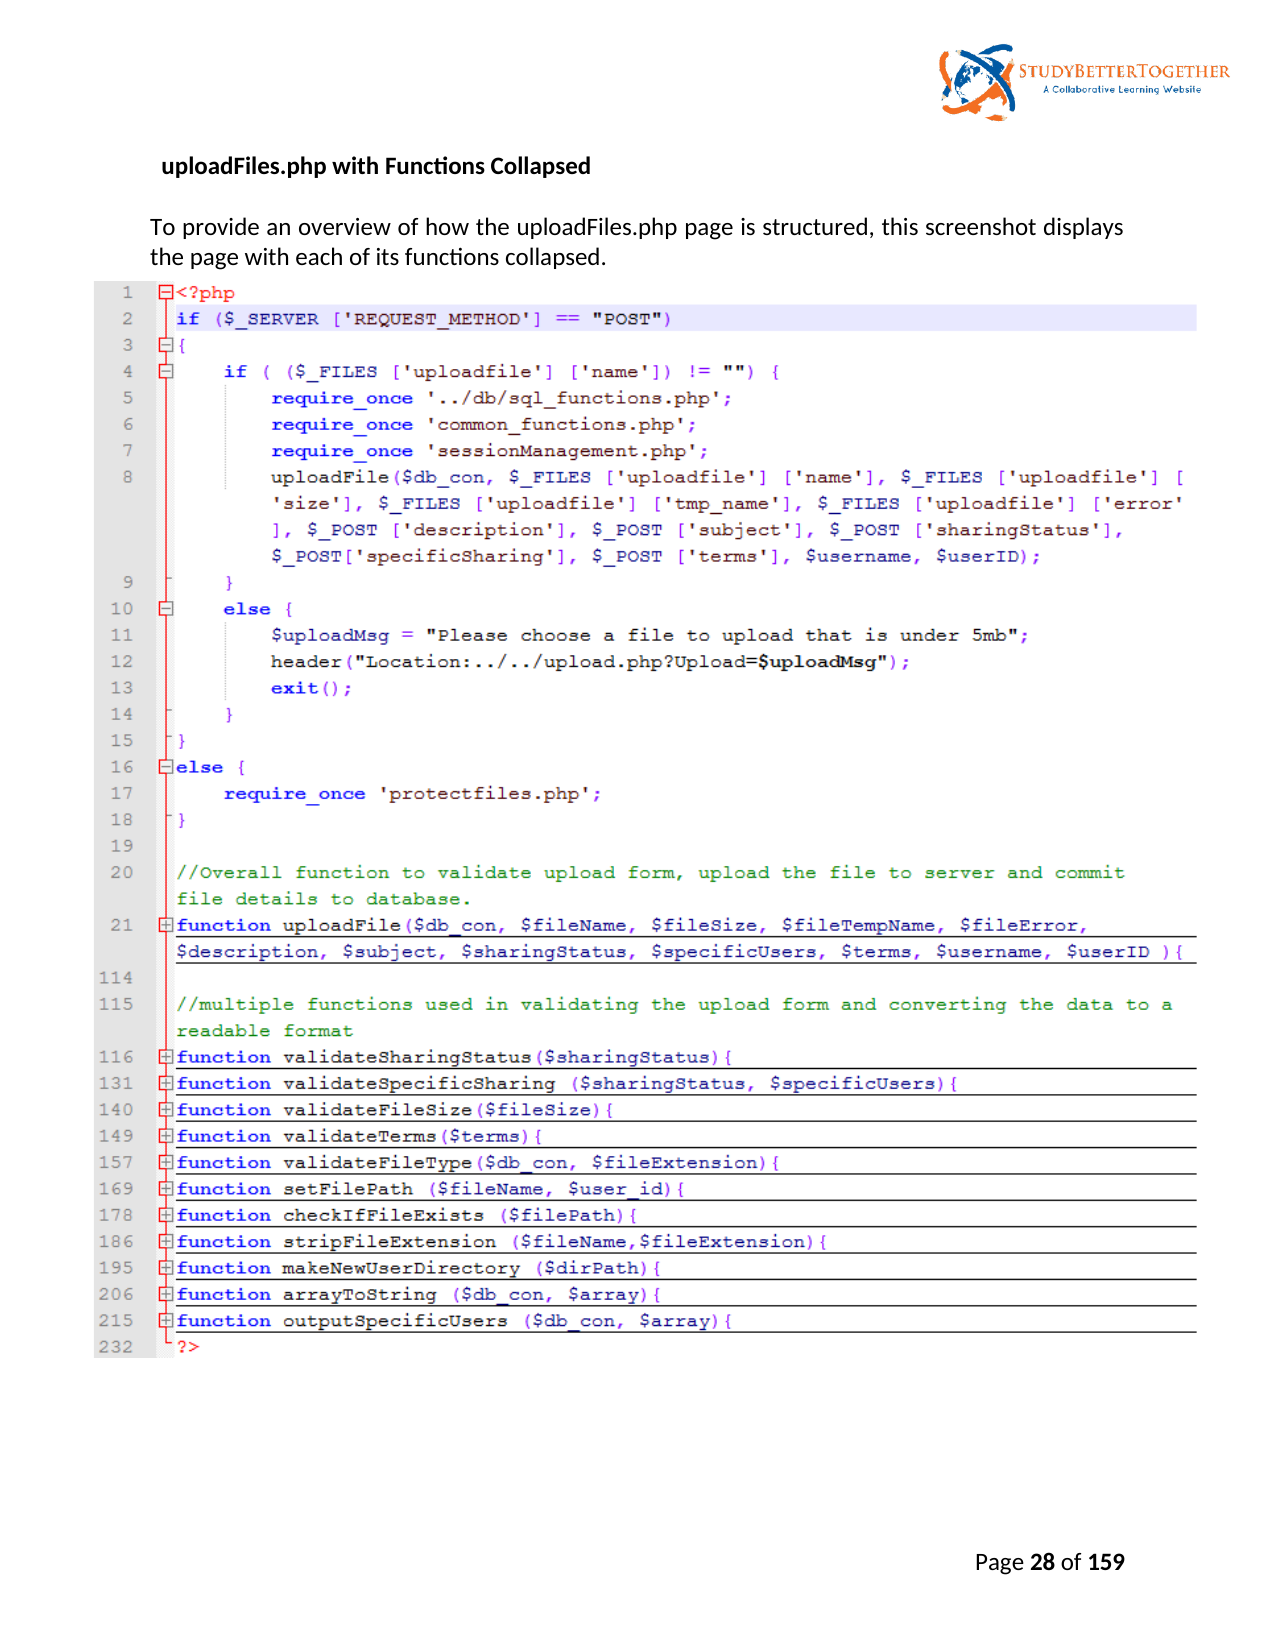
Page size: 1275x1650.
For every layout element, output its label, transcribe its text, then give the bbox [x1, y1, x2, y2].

picture [93, 281, 1197, 1358]
picture [937, 40, 1230, 123]
text uploadFiles.php with Functions Collapsed [150, 150, 1125, 181]
text To provide an overview of how the uploadFiles.php page is structured, this screenshot displays the page with each of its functions collapsed. [150, 211, 1125, 272]
